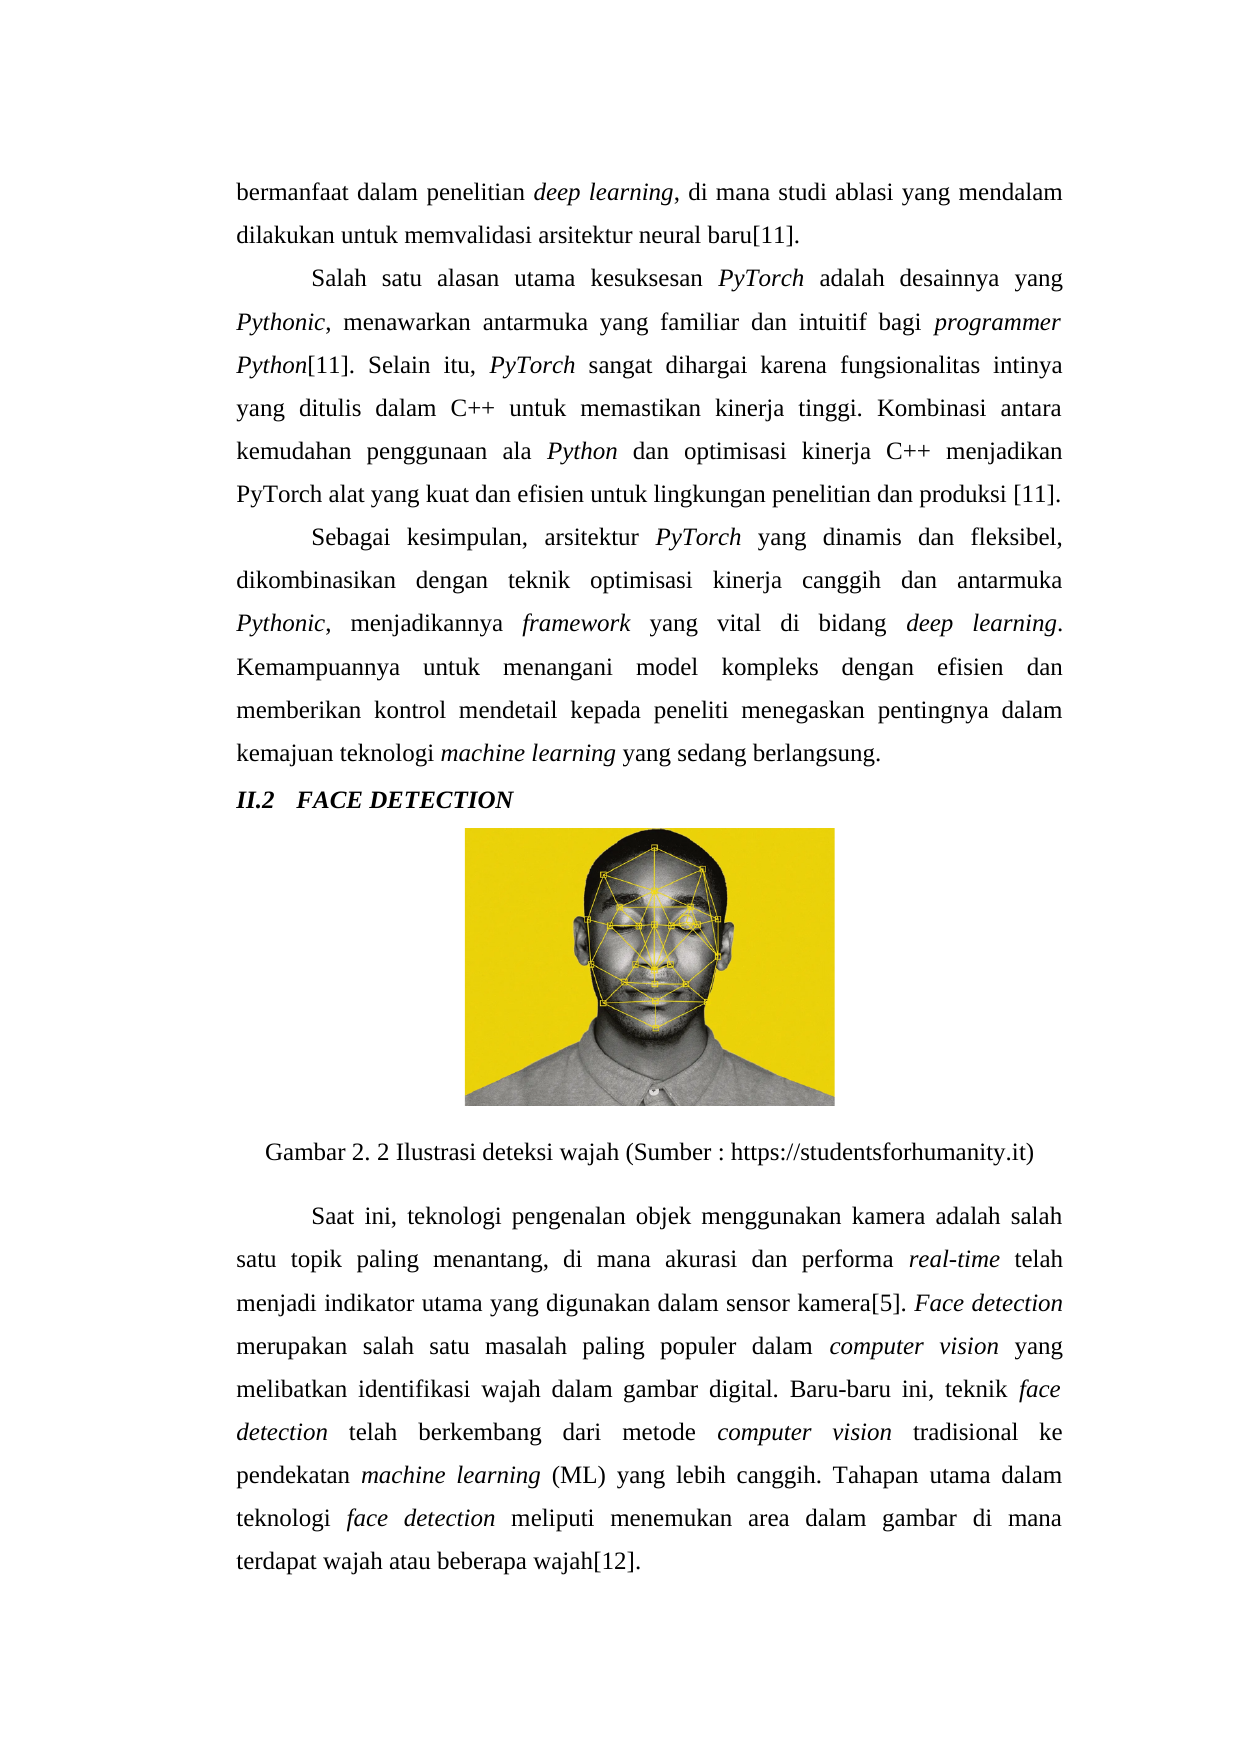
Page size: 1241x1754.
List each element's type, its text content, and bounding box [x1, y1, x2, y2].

subtitle FACE DETECTION [236, 785, 1063, 814]
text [236, 177, 1063, 249]
text Gambar 2. 2 Ilustrasi deteksi wajah (Sumber : https://studentsforhumanity.it) [236, 1137, 1063, 1166]
picture [464, 828, 835, 1106]
text Saat ini, teknologi pengenalan objek menggunakan kamera adalah salah satu topik paling menantang, di mana akurasi dan performa real-time telah menjadi indikator utama yang digunakan dalam sensor kamera. Face detection merupakan salah satu masalah paling populer dalam computer vision yang melibatkan identifikasi wajah dalam gambar digital. Baru-baru ini, teknik face detection telah berkembang dari metode computer vision tradisional ke pendekatan machine learning (ML) yang lebih canggih. Tahapan utama dalam teknologi face detection meliputi menemukan area dalam gambar di mana terdapat wajah atau beberapa wajah. [236, 1201, 1063, 1575]
text Salah satu alasan utama kesuksesan PyTorch adalah desainnya yang Pythonic, menawarkan antarmuka yang familiar dan intuitif bagi programmer Python. Selain itu, PyTorch sangat dihargai karena fungsionalitas intinya yang ditulis dalam C++ untuk memastikan kinerja tinggi. Kombinasi antara kemudahan penggunaan ala Python dan optimisasi kinerja C++ menjadikan PyTorch alat yang kuat dan efisien untuk lingkungan penelitian dan produksi . [236, 263, 1063, 508]
text Sebagai kesimpulan, arsitektur PyTorch yang dinamis dan fleksibel, dikombinasikan dengan teknik optimisasi kinerja canggih dan antarmuka Pythonic, menjadikannya framework yang vital di bidang deep learning. Kemampuannya untuk menangani model kompleks dengan efisien dan memberikan kontrol mendetail kepada peneliti menegaskan pentingnya dalam kemajuan teknologi machine learning yang sedang berlangsung. [236, 522, 1063, 767]
